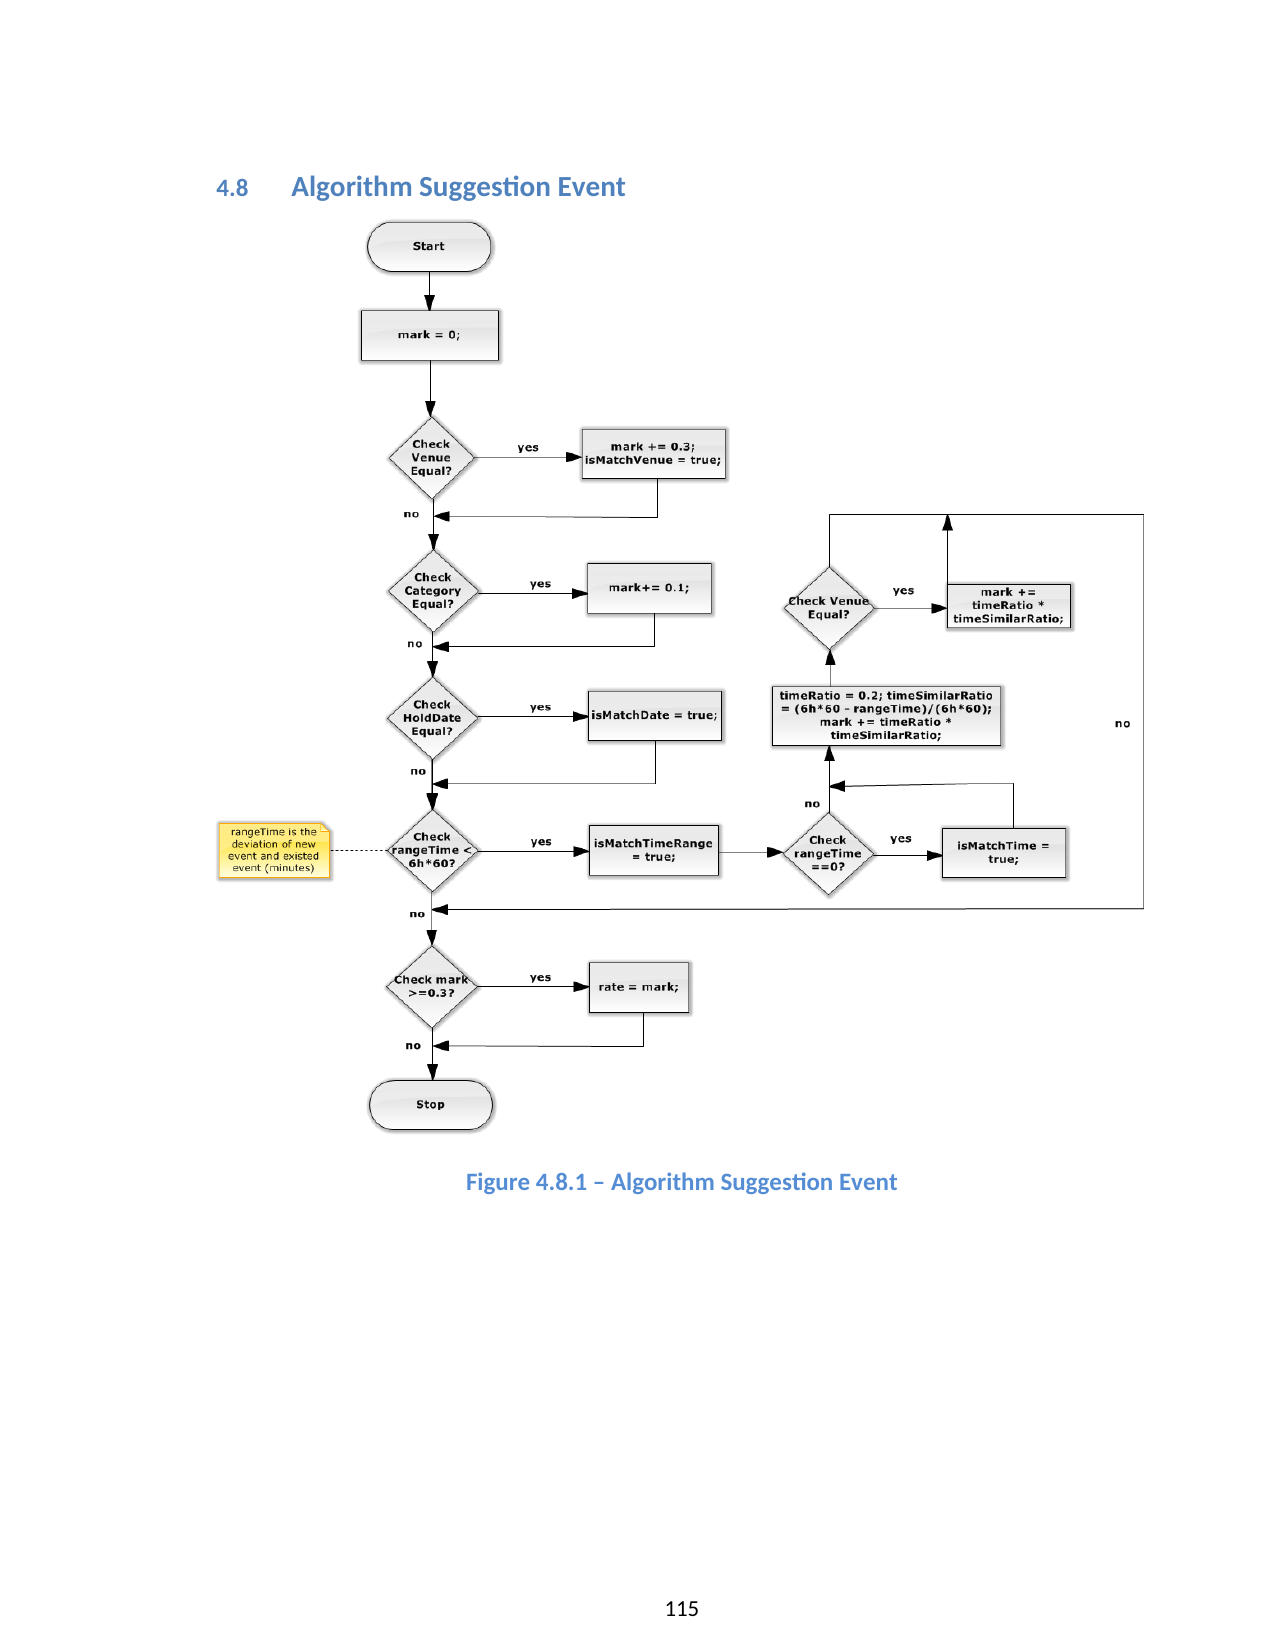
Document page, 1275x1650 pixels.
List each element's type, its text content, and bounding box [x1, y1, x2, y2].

subtitle Algorithm Suggestion Event [216, 168, 1157, 204]
picture [206, 209, 1157, 1142]
text Figure 4.8.1 – Algorithm Suggestion Event [207, 1167, 1157, 1197]
